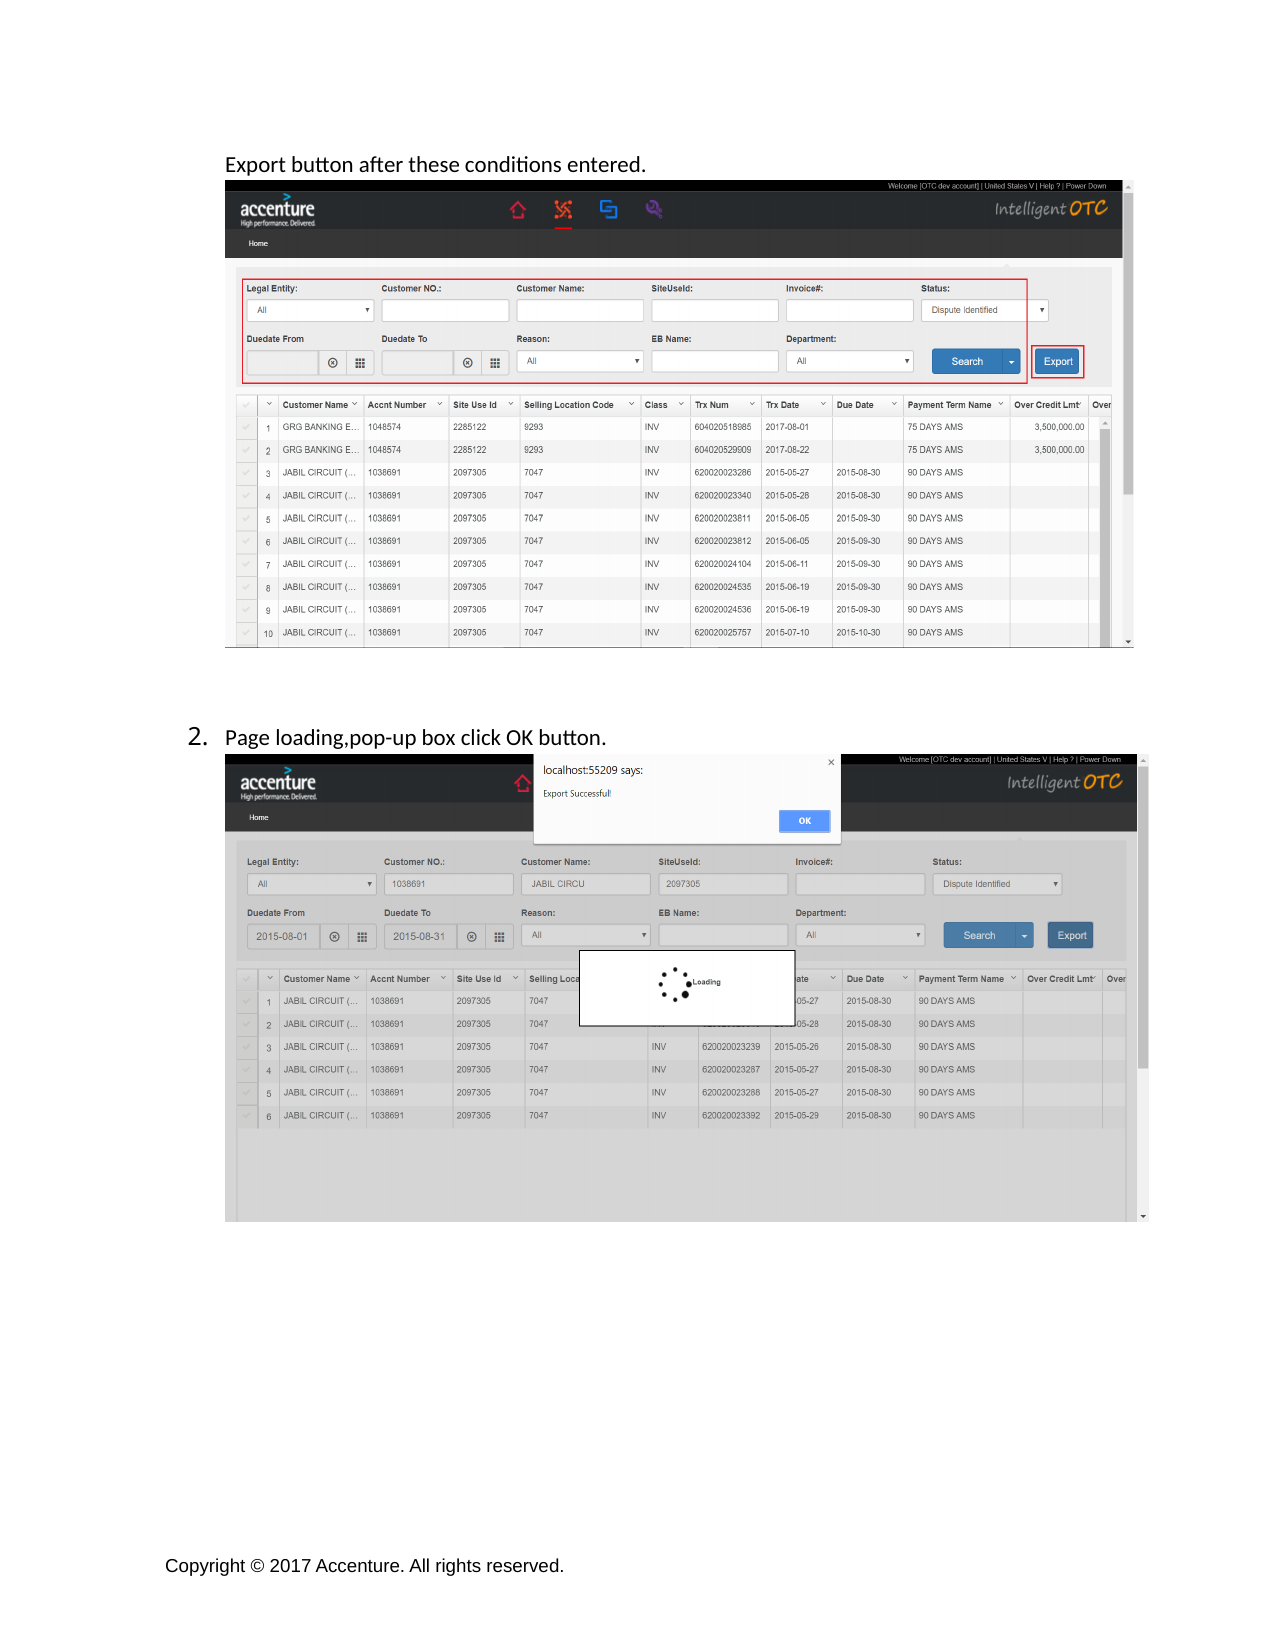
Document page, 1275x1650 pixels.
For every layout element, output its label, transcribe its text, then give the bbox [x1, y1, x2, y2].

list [187, 150, 1125, 649]
picture [225, 180, 1134, 649]
picture [225, 754, 1149, 1222]
